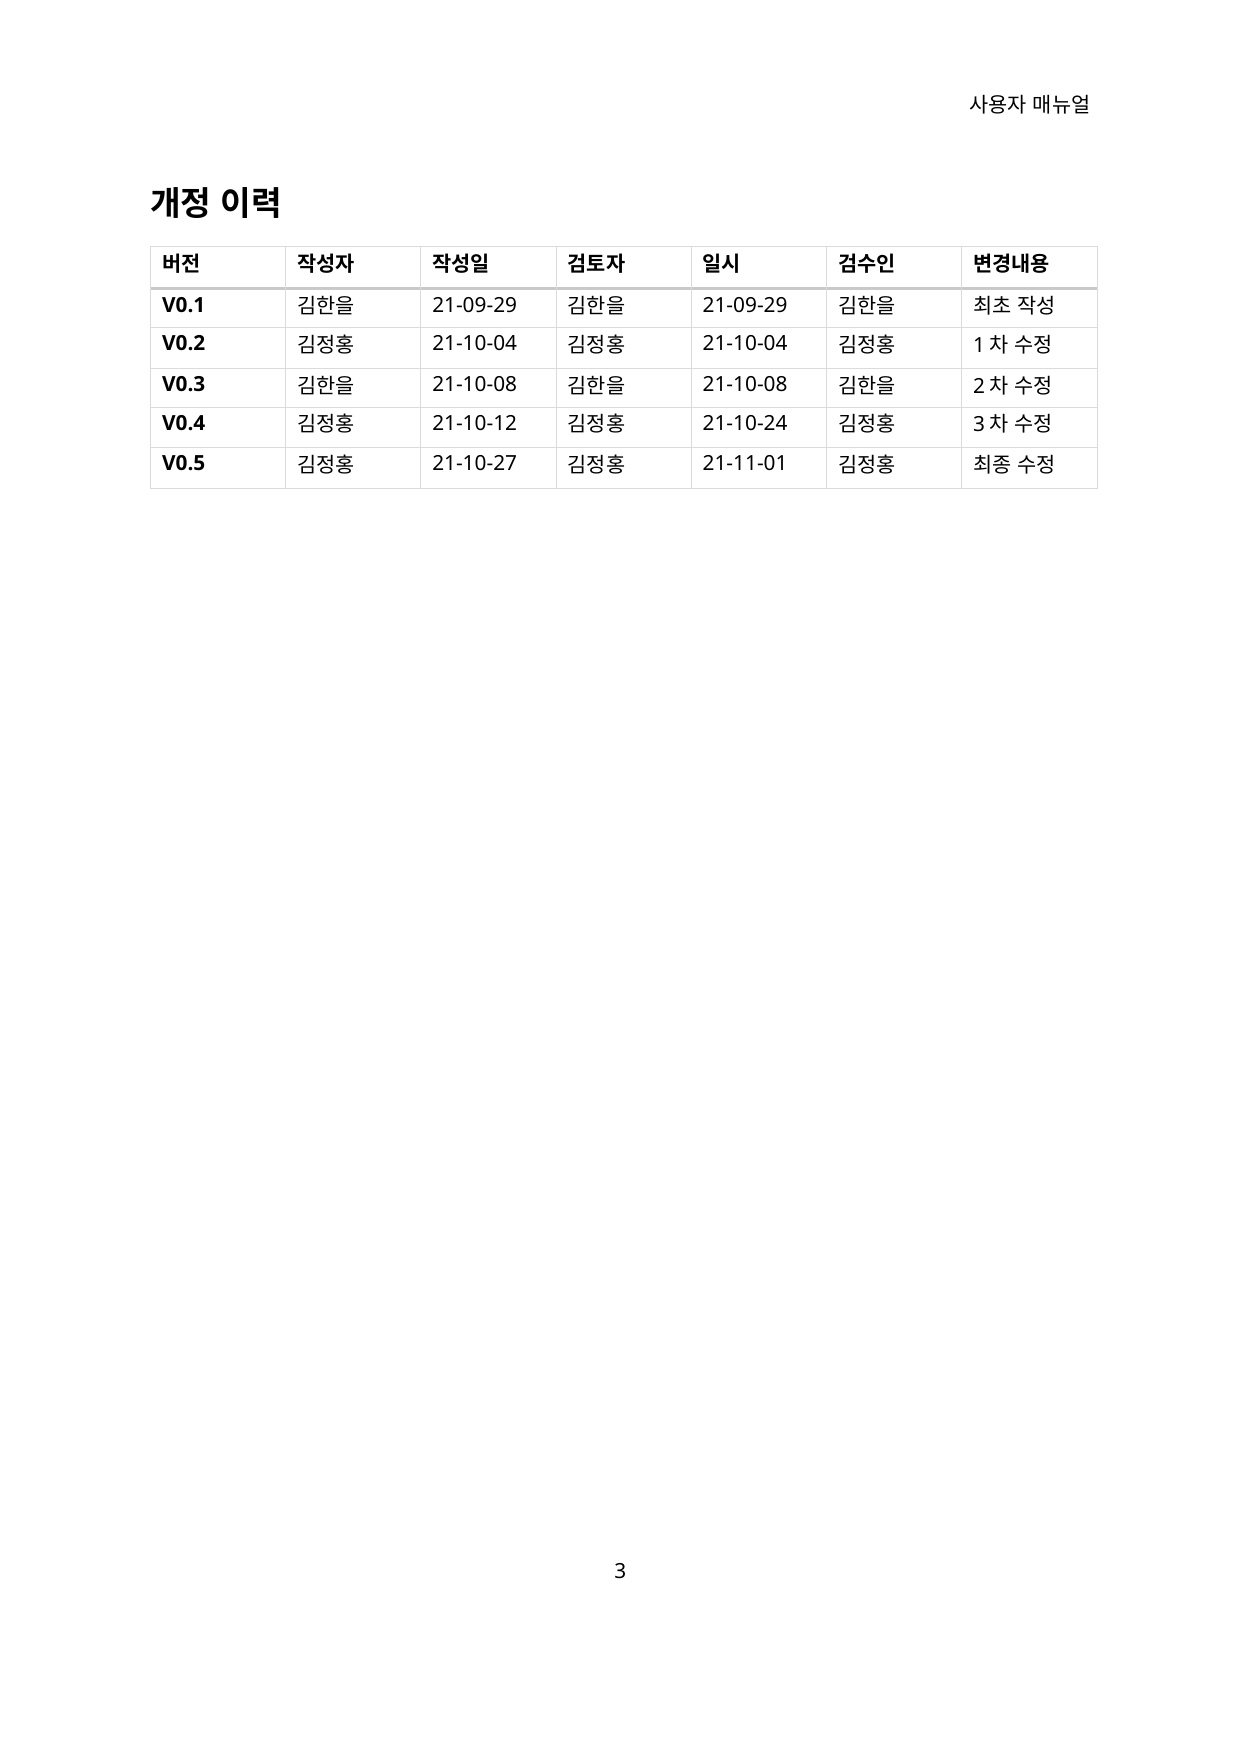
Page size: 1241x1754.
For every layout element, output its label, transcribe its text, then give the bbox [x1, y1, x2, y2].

table_cell V0.5 [151, 448, 285, 488]
table_cell 김정홍 [286, 328, 420, 368]
table_cell 2차 수정 [962, 369, 1097, 407]
table_header 검토자 [557, 247, 691, 287]
table_header 일시 [692, 247, 826, 287]
table_cell 김한을 [286, 369, 420, 407]
table_cell 21-10-04 [692, 328, 826, 368]
table_header 변경내용 [962, 247, 1097, 287]
table_cell 김정홍 [557, 408, 691, 447]
table_cell 최초 작성 [962, 290, 1097, 327]
table_cell 21-09-29 [421, 290, 556, 327]
table_cell V0.1 [151, 290, 285, 327]
table_cell 21-10-27 [421, 448, 556, 488]
table_cell 21-10-08 [692, 369, 826, 407]
table_header 버전 [151, 247, 285, 287]
table_cell 김정홍 [827, 328, 961, 368]
table_cell 1차 수정 [962, 328, 1097, 368]
table_cell 김정홍 [557, 448, 691, 488]
table_header 작성자 [286, 247, 420, 287]
table_header 작성일 [421, 247, 556, 287]
table_cell V0.2 [151, 328, 285, 368]
table_cell V0.4 [151, 408, 285, 447]
table_cell 김정홍 [827, 448, 961, 488]
table_cell 김정홍 [827, 408, 961, 447]
table_cell 김한을 [827, 369, 961, 407]
table_cell 21-10-08 [421, 369, 556, 407]
table_cell V0.3 [151, 369, 285, 407]
table_cell 21-10-04 [421, 328, 556, 368]
table_cell 최종 수정 [962, 448, 1097, 488]
table_header 검수인 [827, 247, 961, 287]
table_cell 21-10-12 [421, 408, 556, 447]
table_cell 김한을 [557, 290, 691, 327]
table_cell 21-10-24 [692, 408, 826, 447]
table_cell 김정홍 [286, 448, 420, 488]
table_cell 21-11-01 [692, 448, 826, 488]
table_cell 김한을 [827, 290, 961, 327]
table_cell 김한을 [557, 369, 691, 407]
table_cell 3차 수정 [962, 408, 1097, 447]
table_cell 김정홍 [557, 328, 691, 368]
text 개정 이력 [150, 177, 1090, 225]
table_cell 김정홍 [286, 408, 420, 447]
table_cell 김한을 [286, 290, 420, 327]
table_cell 21-09-29 [692, 290, 826, 327]
